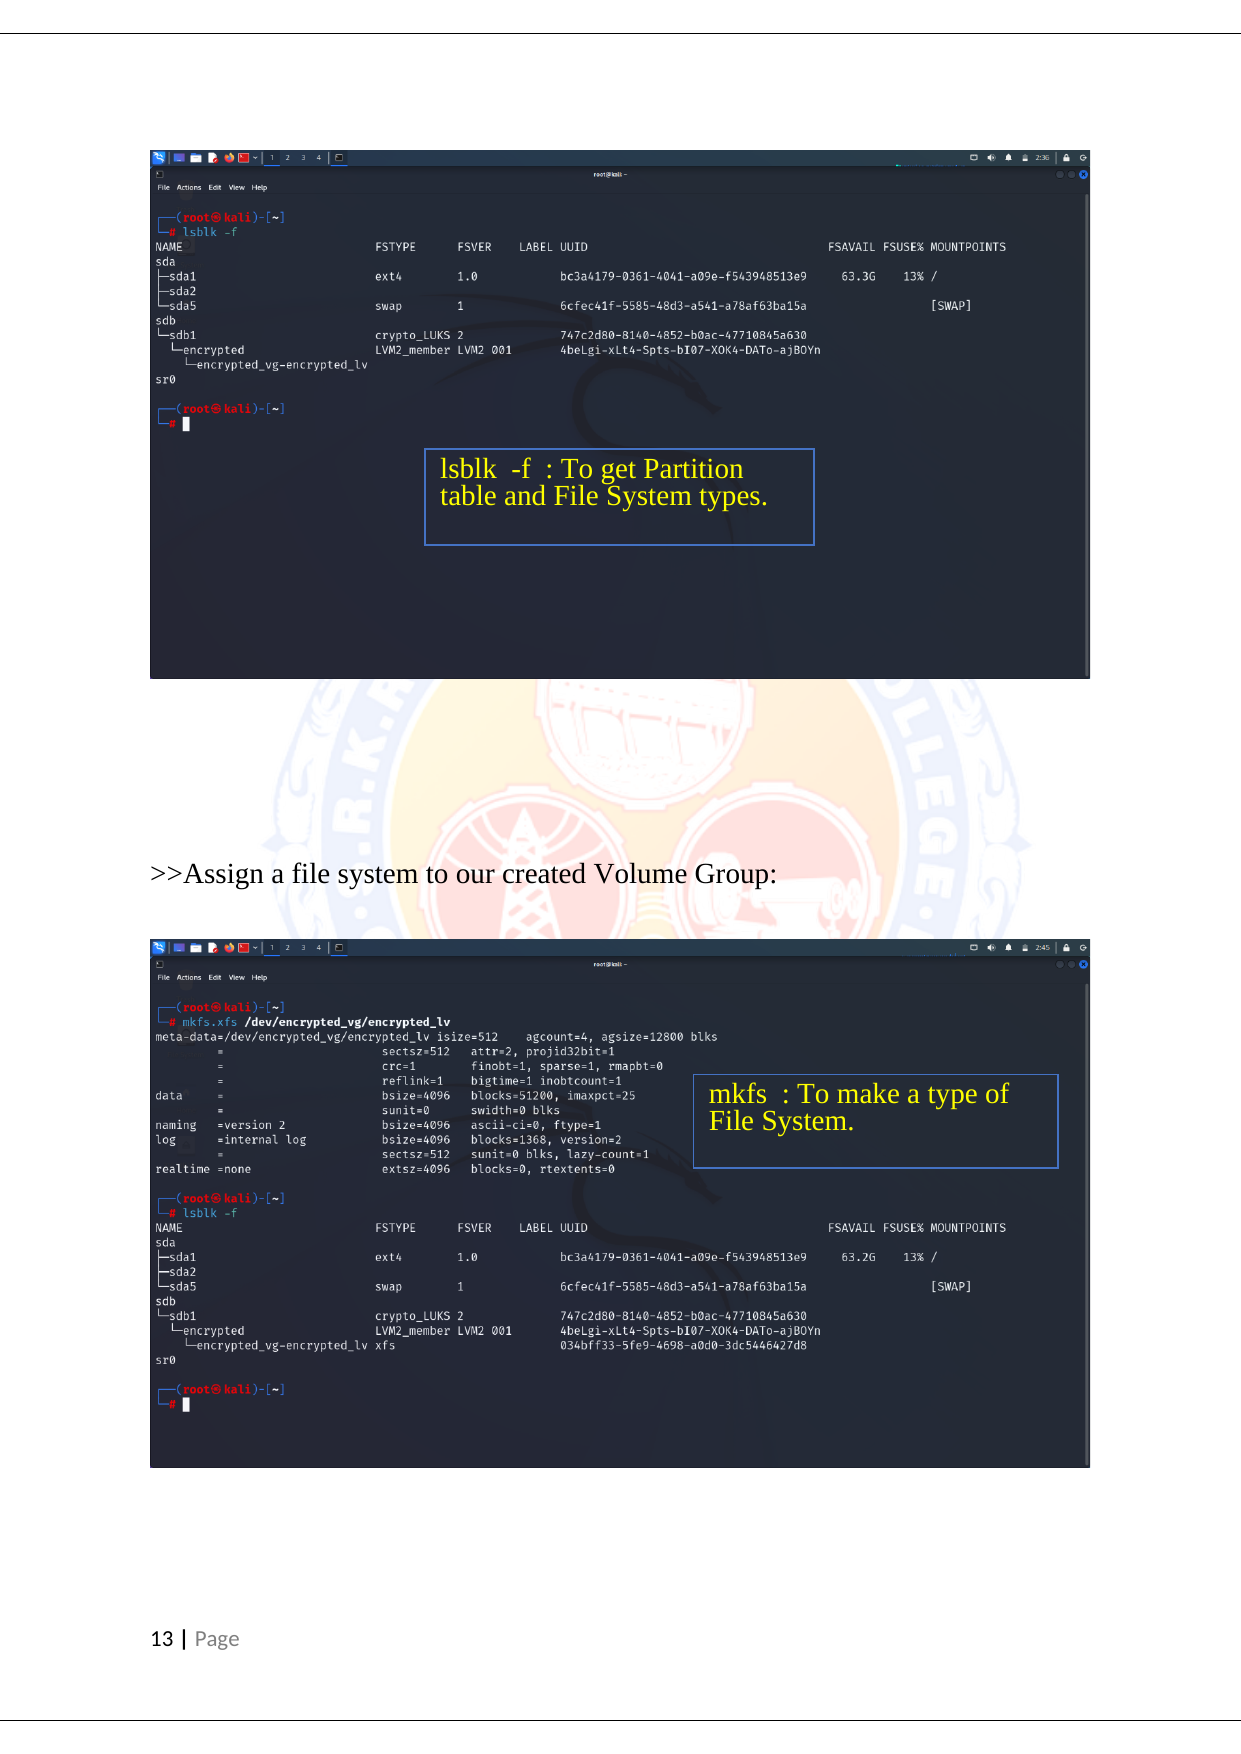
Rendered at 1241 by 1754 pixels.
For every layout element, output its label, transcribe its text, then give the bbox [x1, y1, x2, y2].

picture [150, 939, 1091, 1468]
text >>Assign a file system to our created Volume Group: [150, 856, 1090, 890]
picture [150, 150, 1091, 679]
